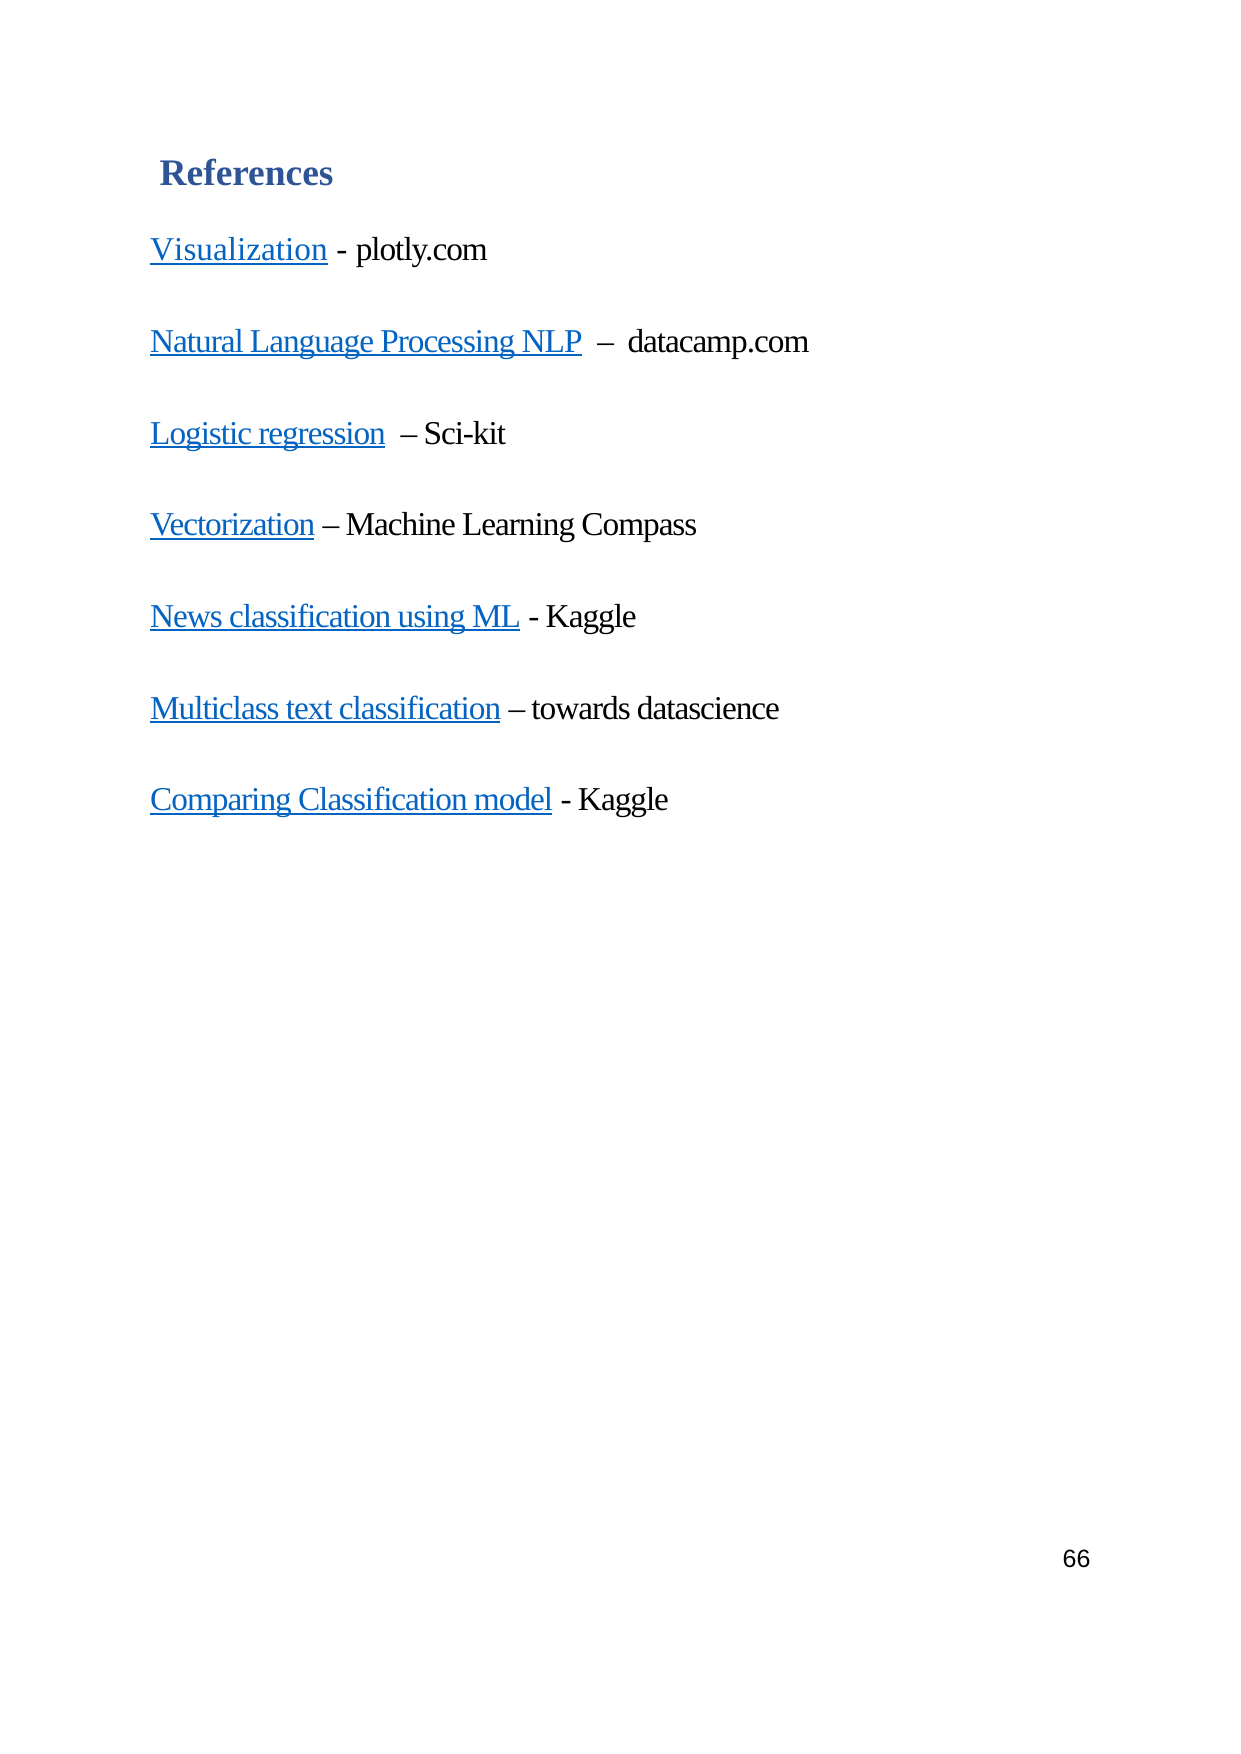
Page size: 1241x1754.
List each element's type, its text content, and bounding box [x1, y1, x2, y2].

text Vectorization – Machine Learning Compass [150, 505, 1090, 543]
subtitle References [150, 150, 1090, 193]
text Multiclass text classification – towards datascience [150, 688, 1090, 726]
text Visualization - plotly.com [150, 230, 1090, 268]
text Natural Language Processing NLP – datacamp.com [150, 321, 1090, 360]
text Comparing Classification model - Kaggle [150, 780, 1090, 818]
text News classification using ML - Kaggle [150, 596, 1090, 635]
text Logistic regression – Sci-kit [150, 413, 1090, 451]
